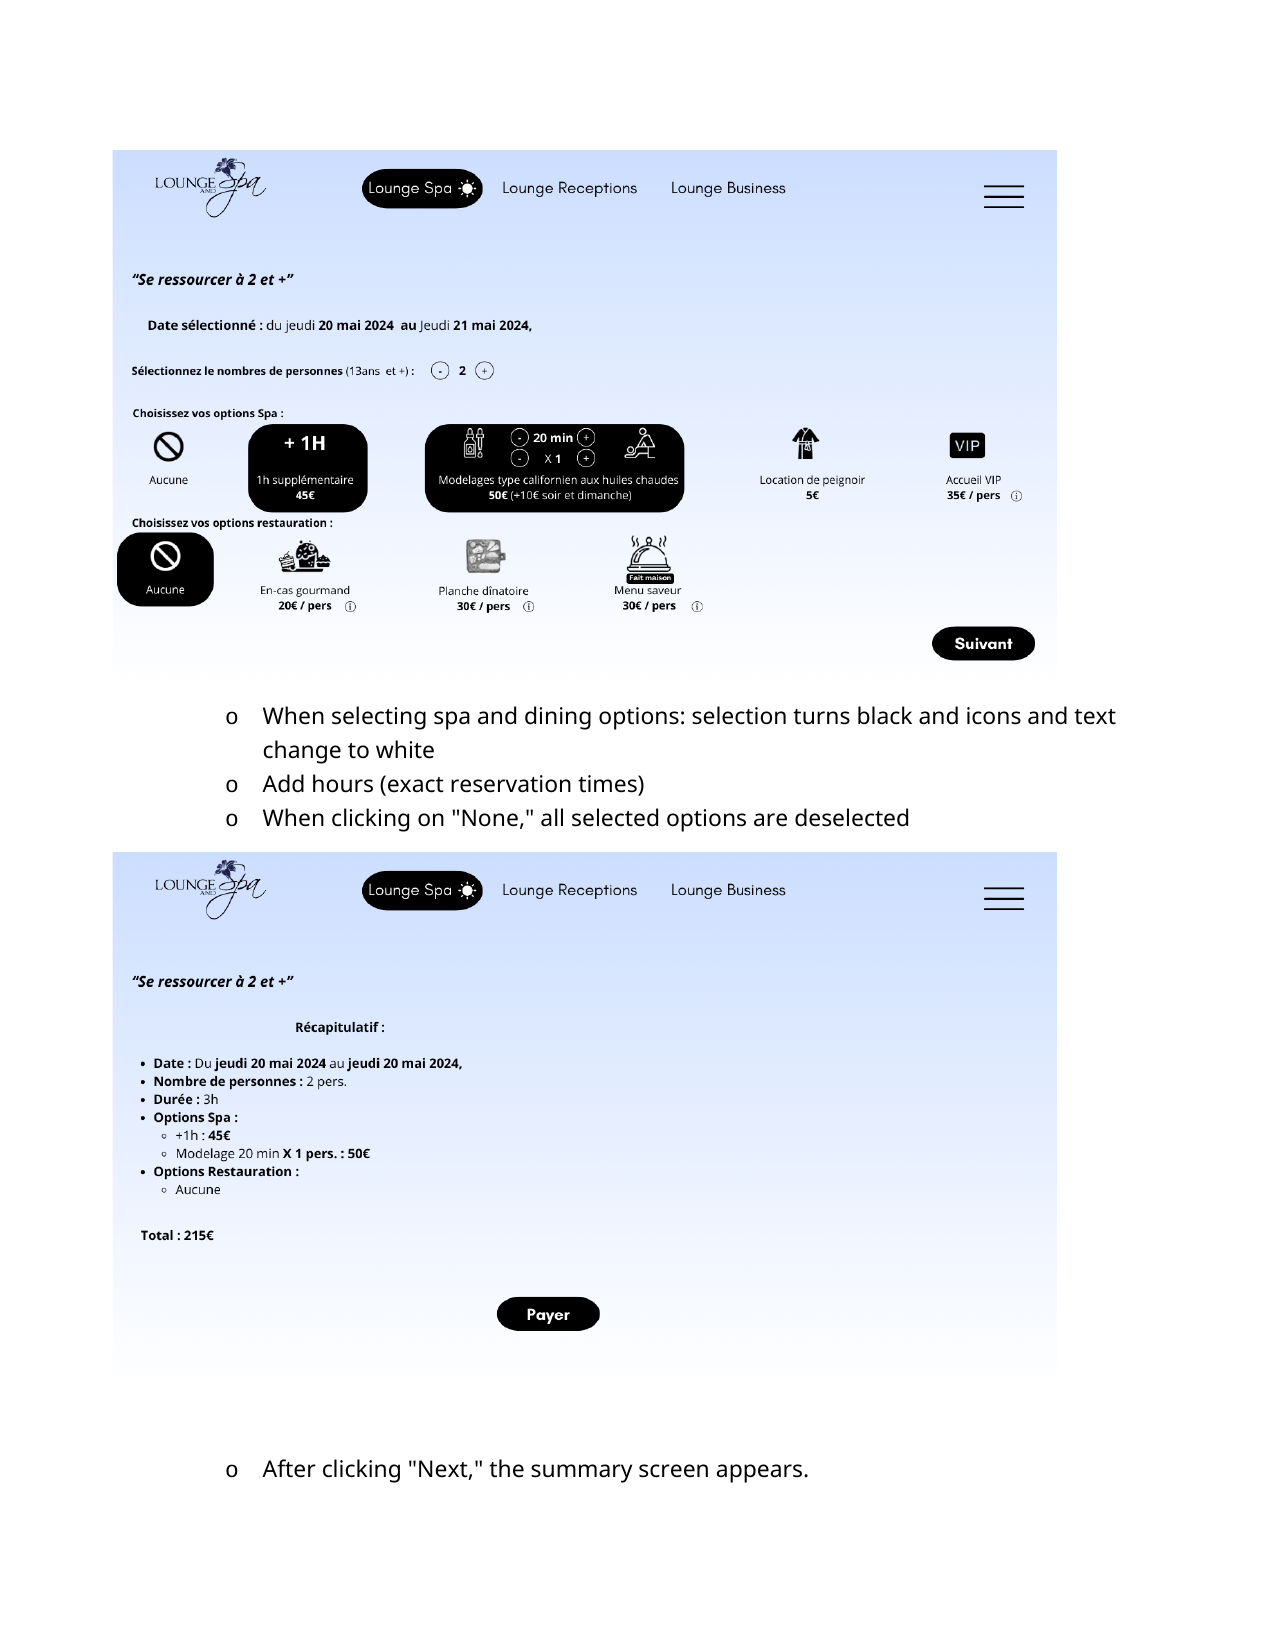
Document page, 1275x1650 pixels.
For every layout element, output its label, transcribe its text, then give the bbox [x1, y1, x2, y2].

picture [112, 852, 1057, 1384]
list Add hours (exact reservation times) [225, 768, 1162, 799]
list When clicking on "None," all selected options are deselected [225, 802, 1162, 833]
list After clicking "Next," the summary screen appears. [225, 1453, 1162, 1484]
picture [112, 150, 1057, 682]
list When selecting spa and dining options: selection turns black and icons and text change to white [225, 700, 1162, 765]
